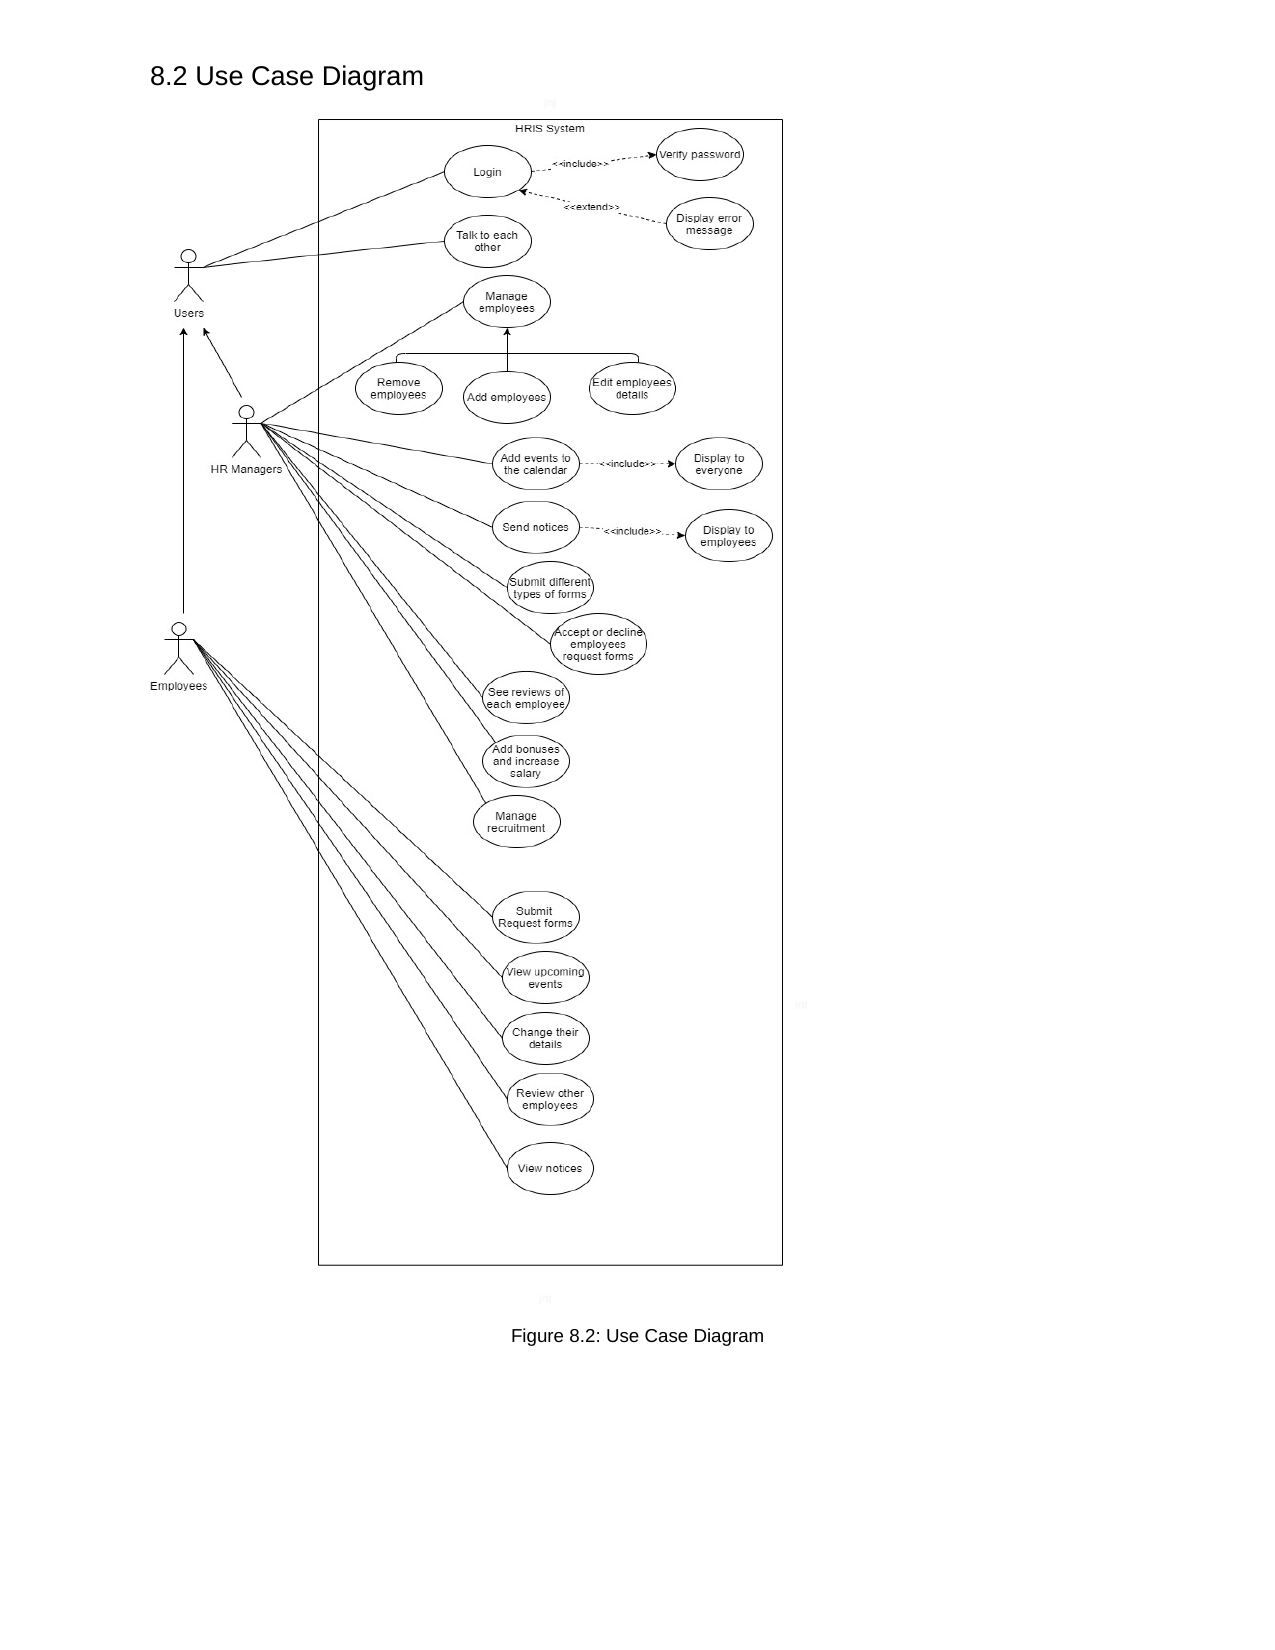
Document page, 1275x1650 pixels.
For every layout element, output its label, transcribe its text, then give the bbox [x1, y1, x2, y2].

picture [150, 93, 811, 1307]
subtitle 8.2 Use Case Diagram [150, 60, 1125, 91]
text Figure 8.2: Use Case Diagram [150, 1325, 1125, 1347]
